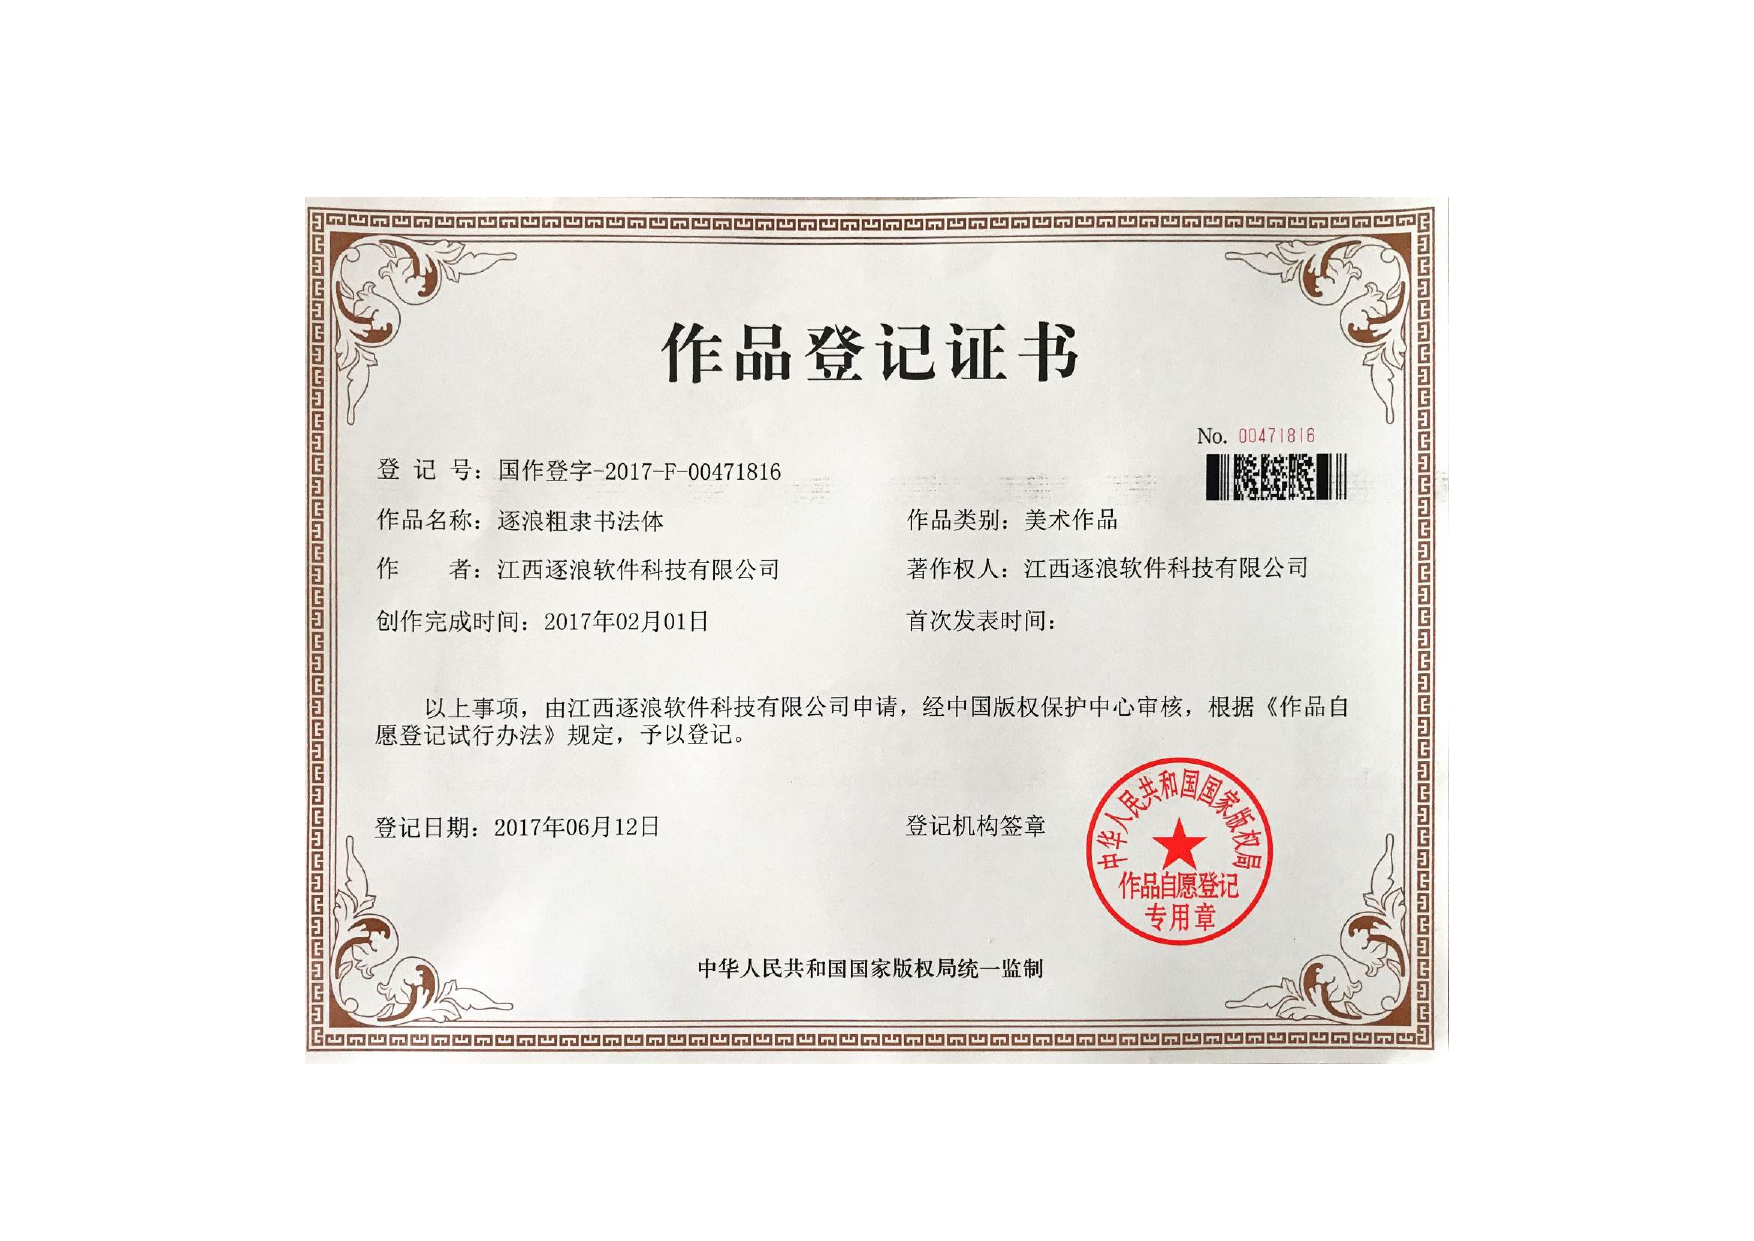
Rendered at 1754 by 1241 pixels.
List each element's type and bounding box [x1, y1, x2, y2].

picture [305, 197, 1449, 1064]
